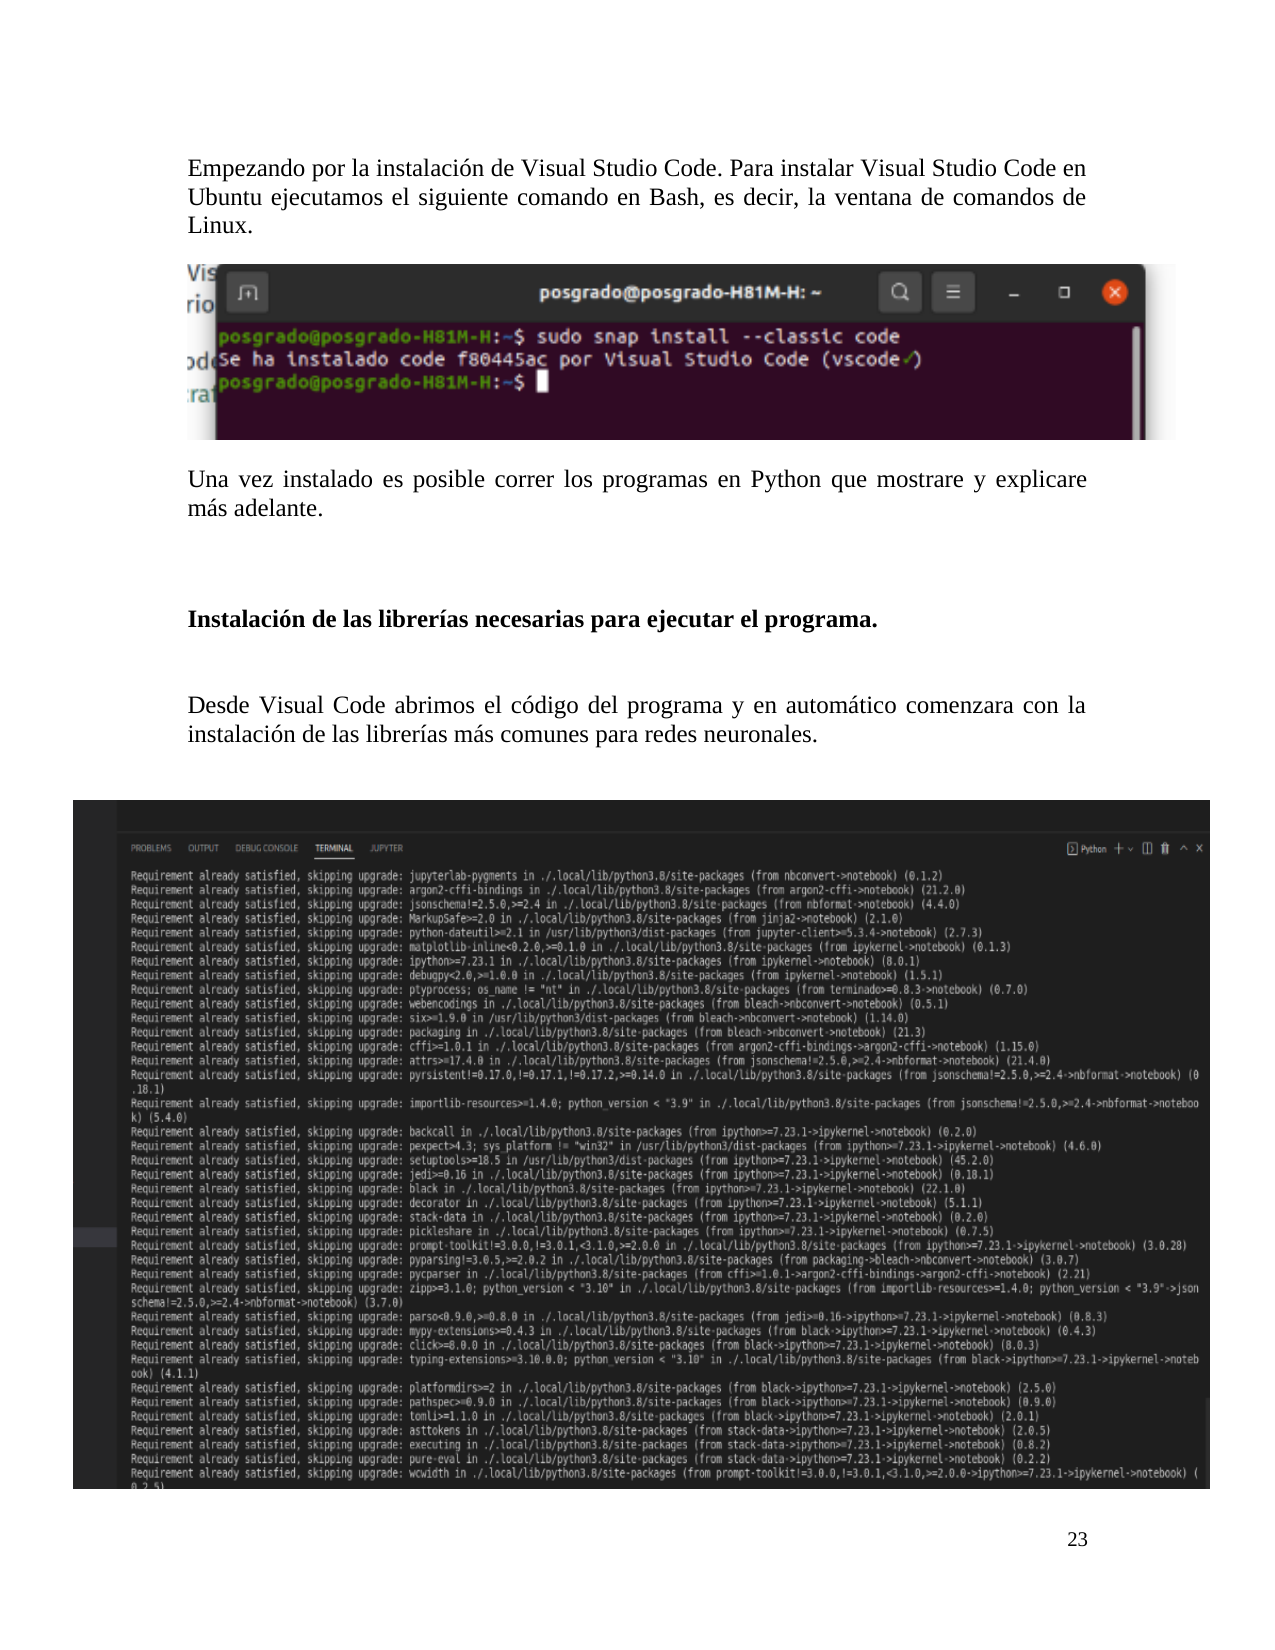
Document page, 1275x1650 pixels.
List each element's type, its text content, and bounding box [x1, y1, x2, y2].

text Desde Visual Code abrimos el código del programa y en automático comenzara con la instalación de las librerías más comunes para redes neuronales. [187, 691, 1088, 748]
text Una vez instalado es posible correr los programas en Python que mostrare y explicare más adelante. [187, 464, 1088, 522]
picture [72, 800, 1213, 1493]
picture [187, 264, 1176, 440]
text Empezando por la instalación de Visual Studio Code. Para instalar Visual Studio Code en Ubuntu ejecutamos el siguiente comando en Bash, es decir, la ventana de comandos de Linux. [187, 153, 1088, 239]
text Instalación de las librerías necesarias para ejecutar el programa. [187, 604, 1088, 633]
